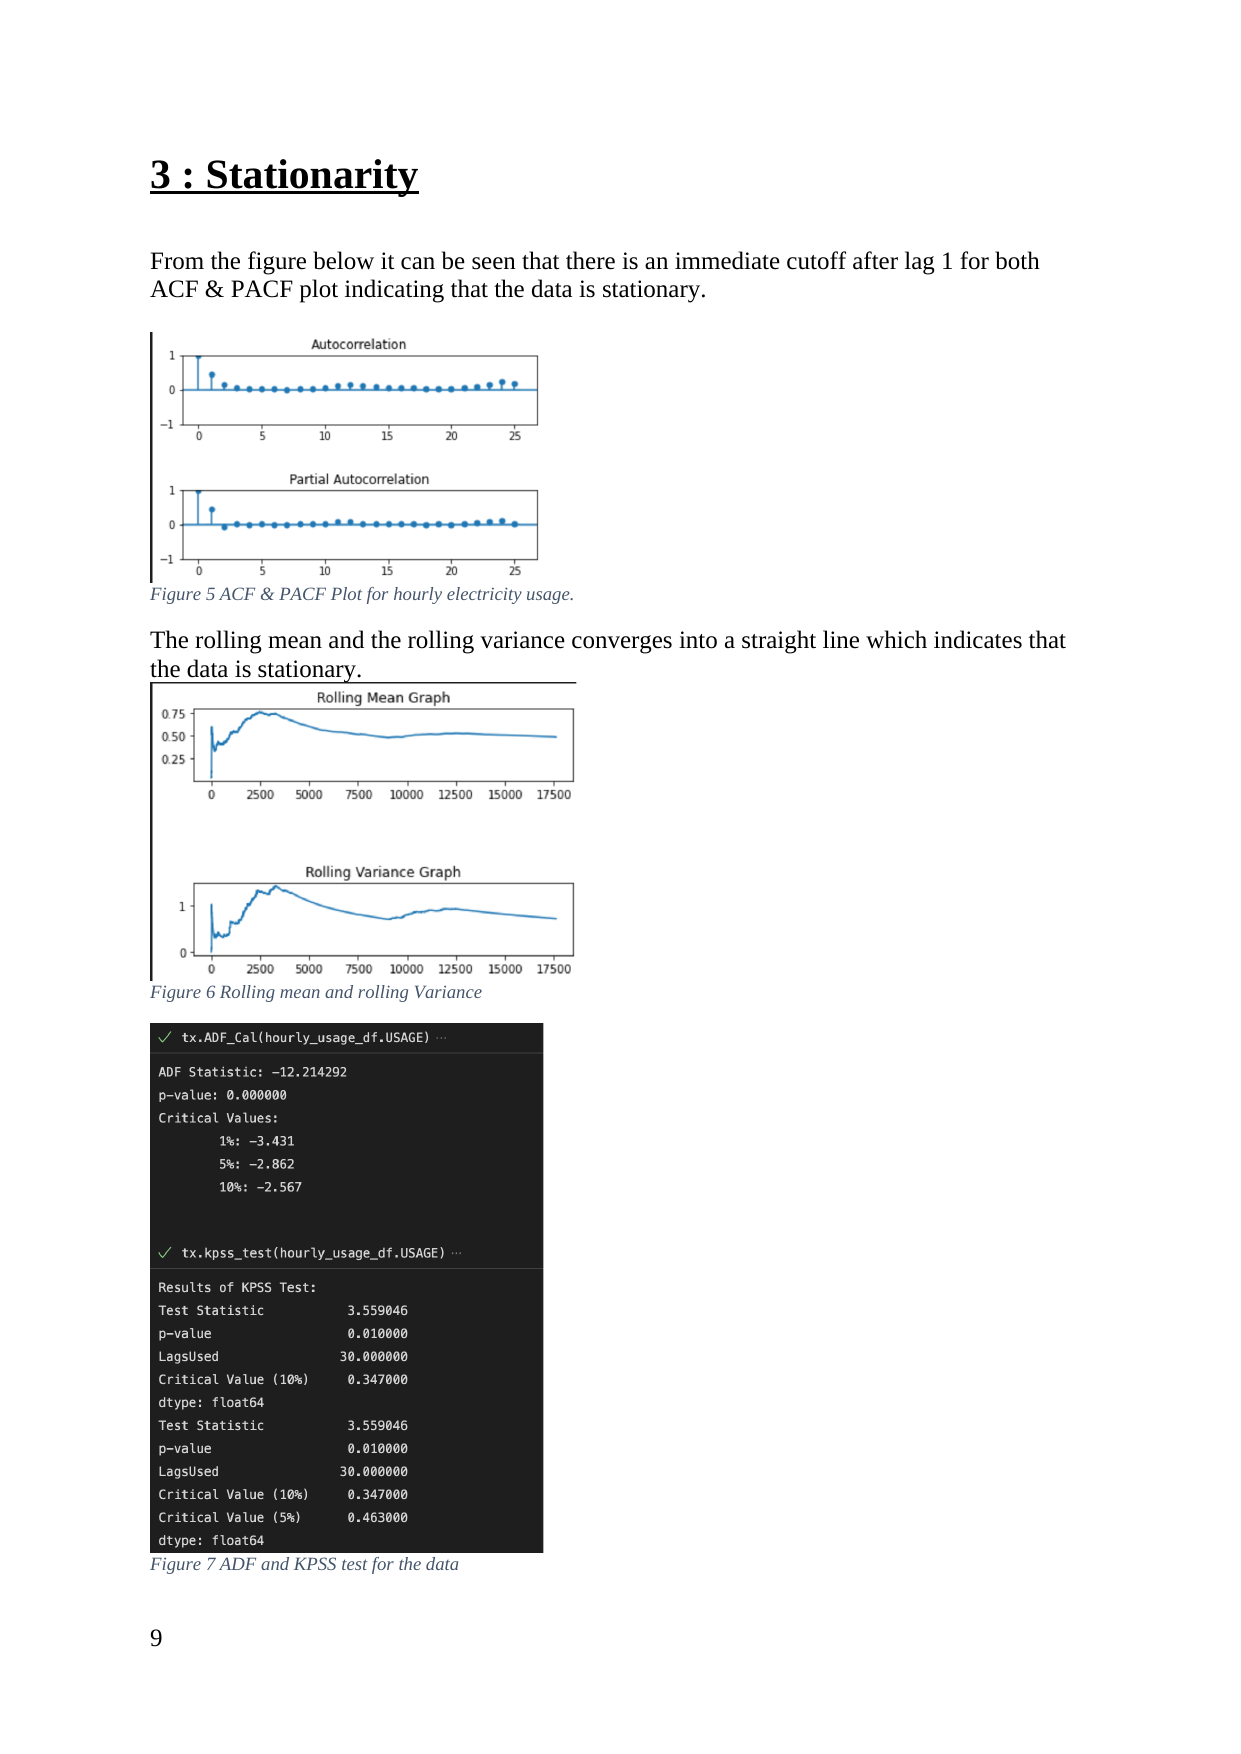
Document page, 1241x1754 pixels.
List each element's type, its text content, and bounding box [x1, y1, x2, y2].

text Figure 6 Rolling mean and rolling Variance [150, 981, 1090, 1003]
picture [150, 1023, 544, 1553]
picture [150, 682, 577, 981]
text The rolling mean and the rolling variance converges into a straight line which indicates that the data is stationary. [150, 625, 1090, 682]
text Figure 7 ADF and KPSS test for the data [150, 1552, 1090, 1574]
text From the figure below it can be seen that there is an immediate cutoff after lag 1 for both ACF & PACF plot indicating that the data is stationary. [150, 246, 1090, 303]
picture [150, 332, 542, 583]
text Figure 5 ACF & PACF Plot for hourly electricity usage. [150, 582, 1090, 604]
text 3 : Stationarity [150, 150, 1090, 198]
